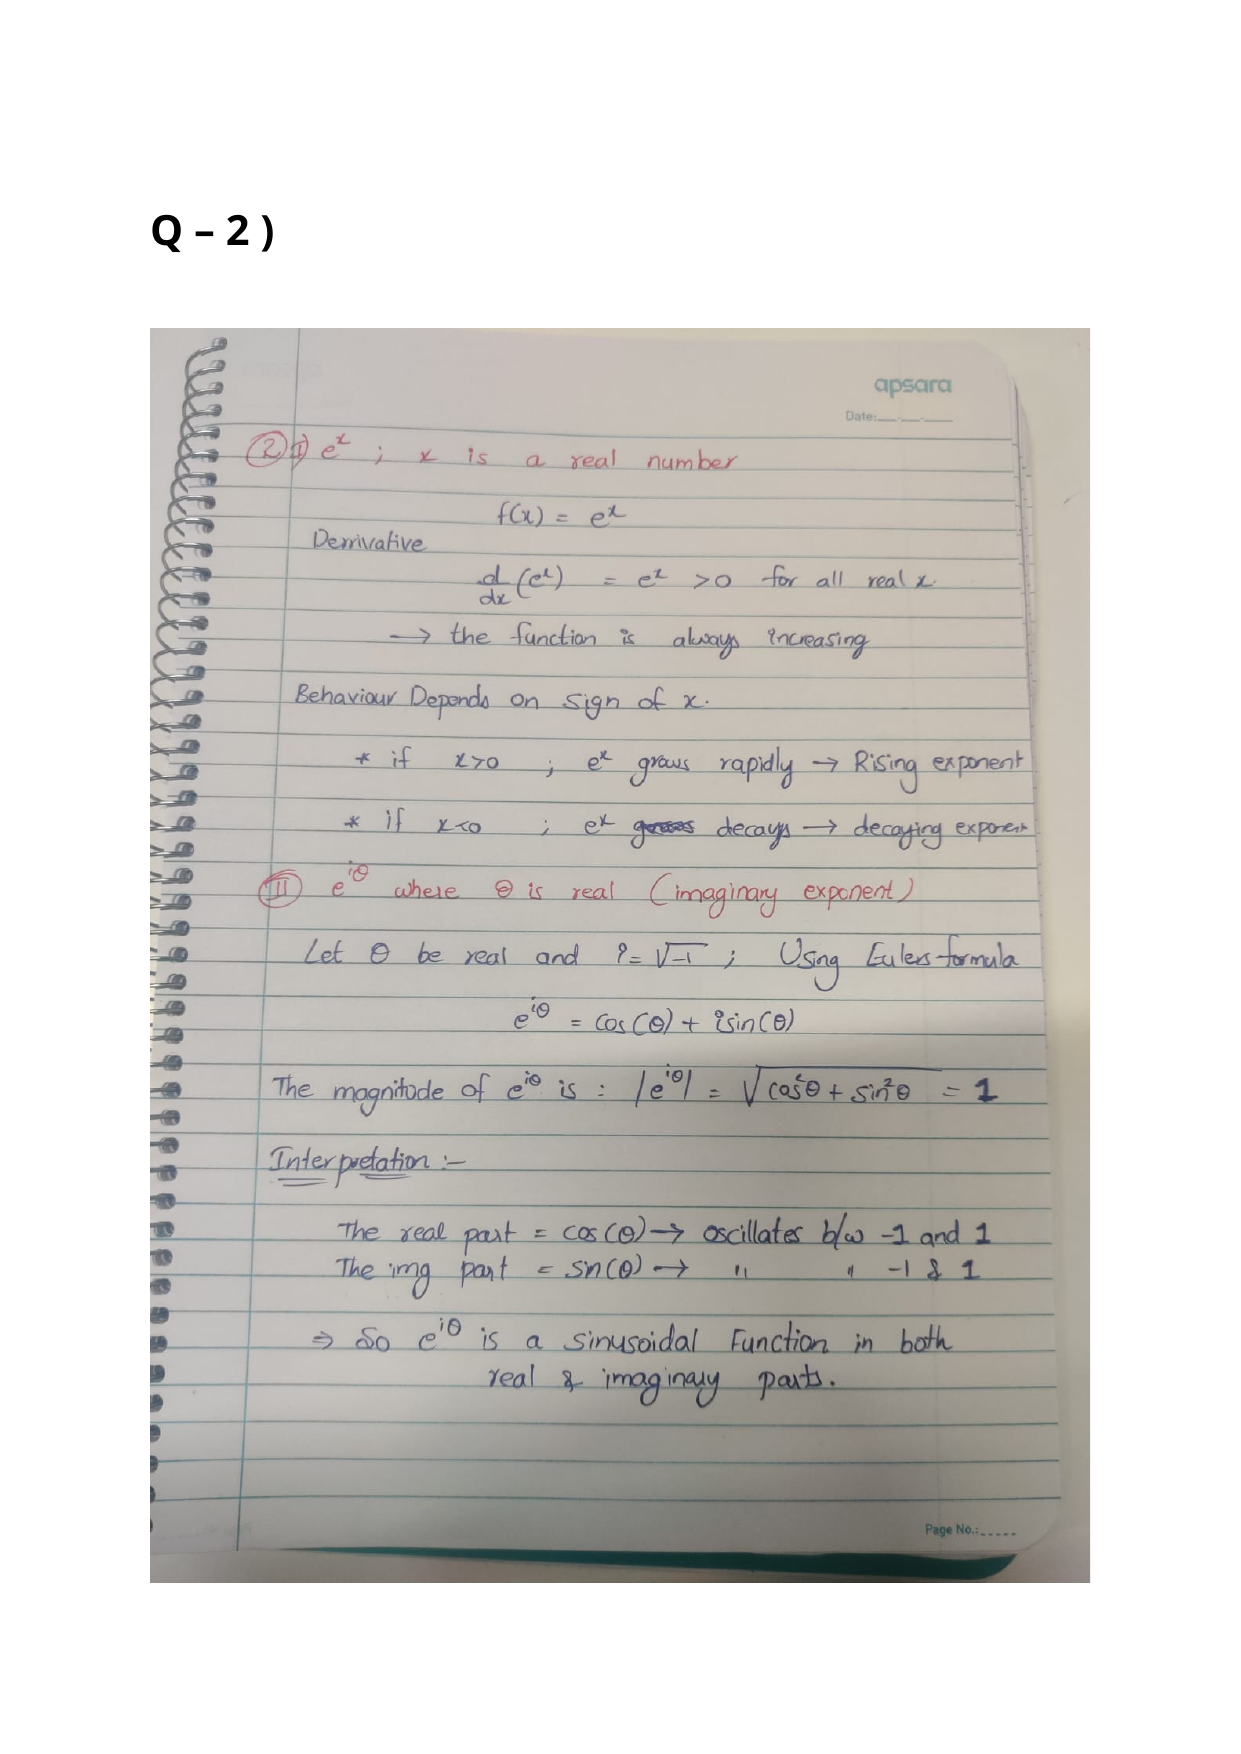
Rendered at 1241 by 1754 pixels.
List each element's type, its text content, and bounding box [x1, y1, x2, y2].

text Q – 2 ) [150, 200, 1090, 257]
picture [150, 328, 1091, 1583]
